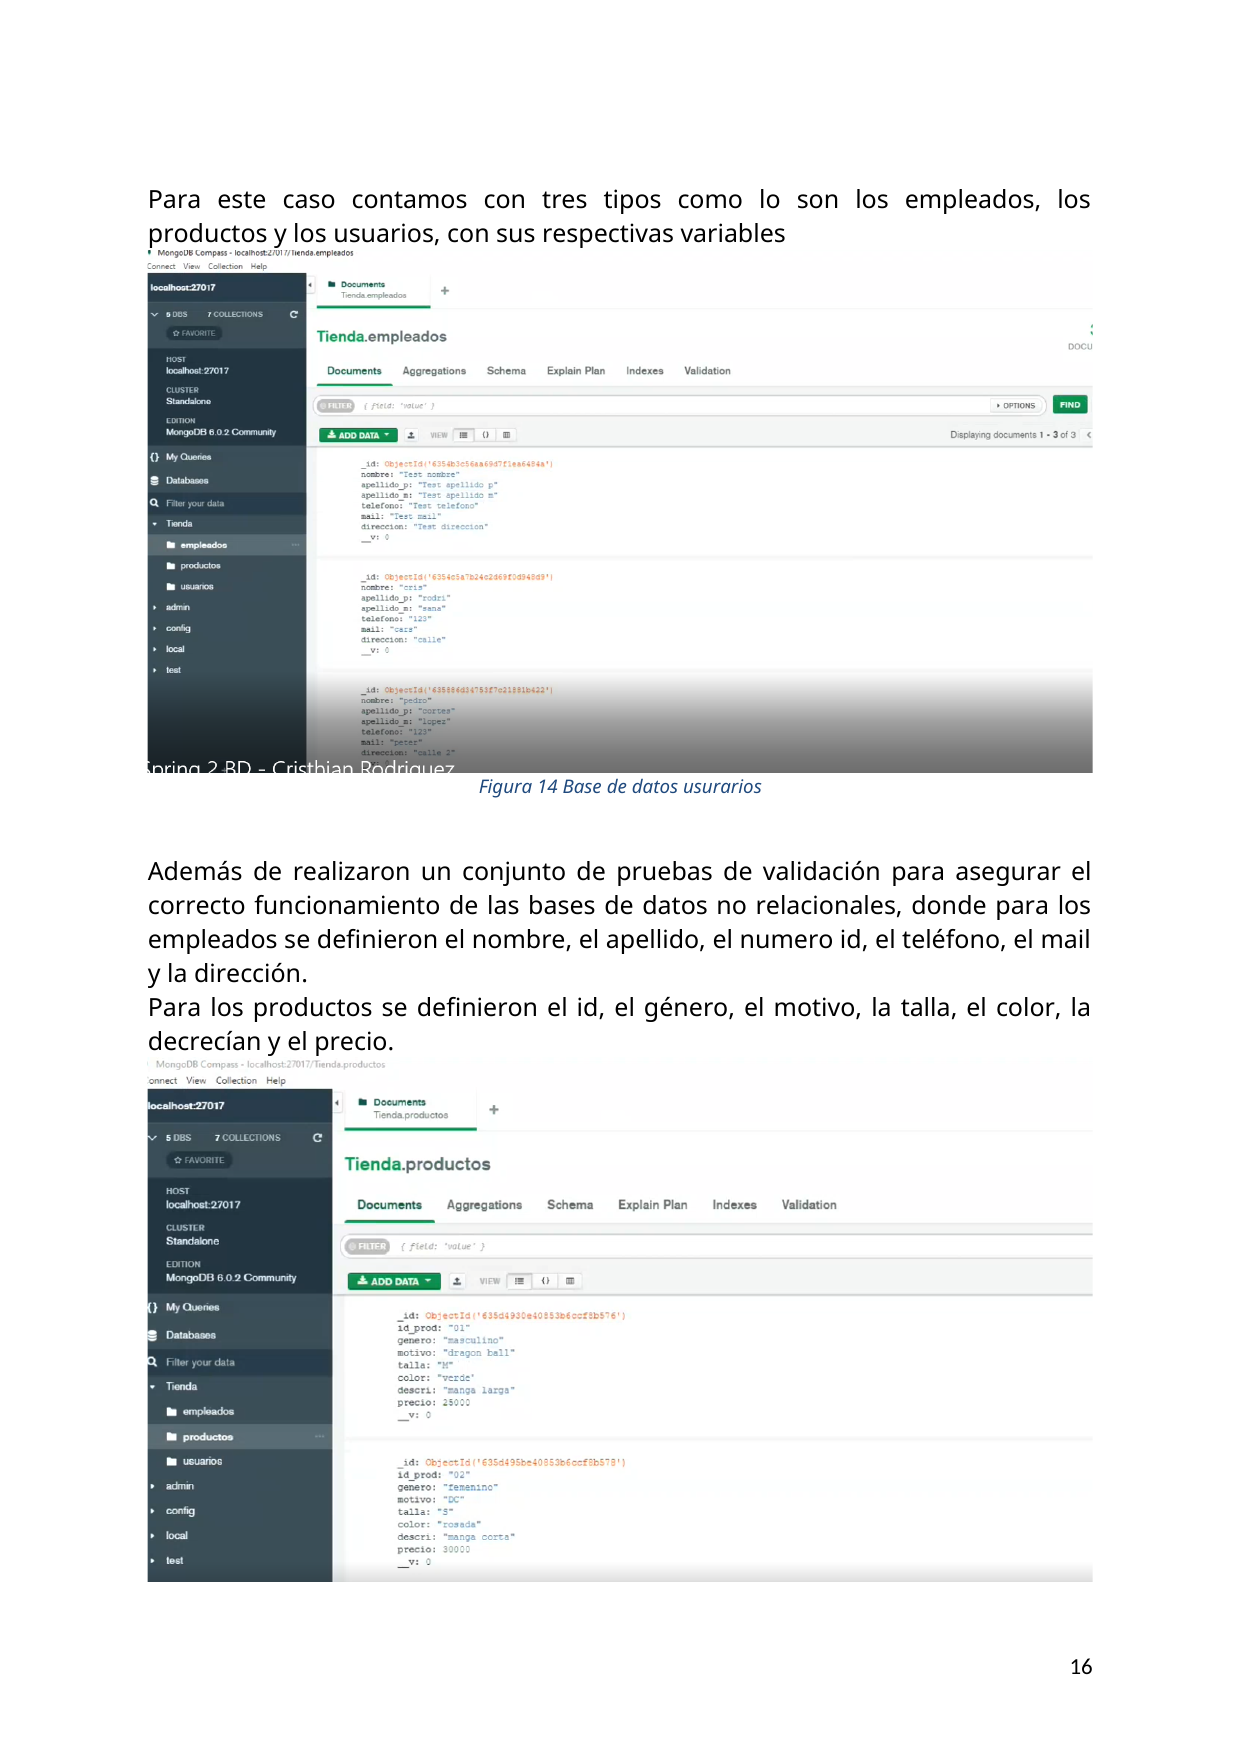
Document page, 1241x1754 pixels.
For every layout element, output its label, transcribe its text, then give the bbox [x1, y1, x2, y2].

text Además de realizaron un conjunto de pruebas de validación para asegurar el correcto funcionamiento de las bases de datos no relacionales, donde para los empleados se definieron el nombre, el apellido, el numero id, el teléfono, el mail y la dirección. [148, 853, 1092, 990]
text Para este caso contamos con tres tipos como lo son los empleados, los productos y los usuarios, con sus respectivas variables [148, 182, 1092, 250]
text Para los productos se definieron el id, el género, el motivo, la talla, el color, la decrecían y el precio. [148, 990, 1092, 1057]
picture [147, 250, 1093, 773]
picture [147, 1057, 1093, 1582]
